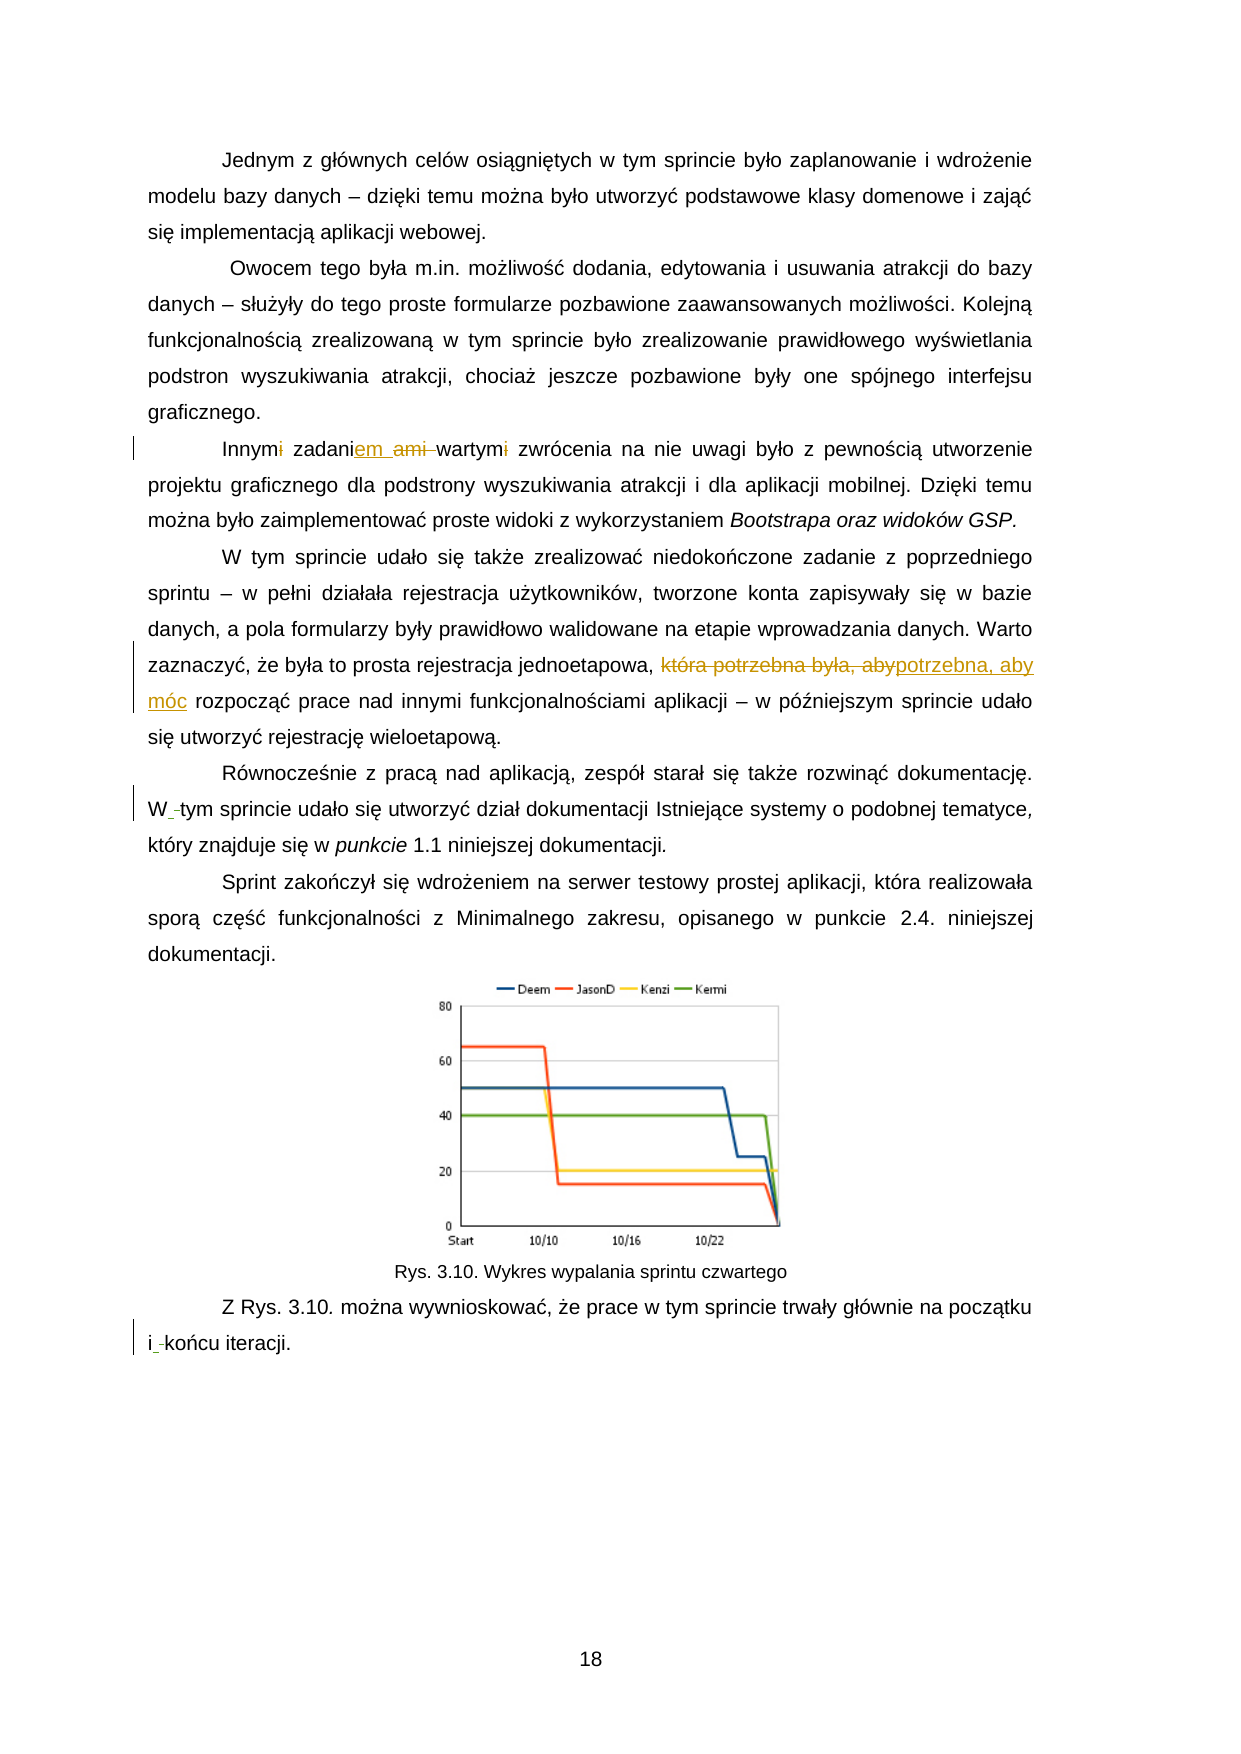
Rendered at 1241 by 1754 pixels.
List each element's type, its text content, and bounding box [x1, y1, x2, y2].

text Sprint zakończył się wdrożeniem na serwer testowy prostej aplikacji, która realizowała sporą część funkcjonalności z Minimalnego zakresu, opisanego w punkcie . niniejszej dokumentacji. [148, 869, 1033, 965]
picture [432, 978, 787, 1249]
text Równocześnie z pracą nad aplikacją, zespół starał się także rozwinąć dokumentację. Wtym sprincie udało się utworzyć dział dokumentacji , który znajduje się w punkcie niniejszej dokumentacji. [148, 761, 1033, 857]
text W tym sprincie udało się także zrealizować niedokończone zadanie z poprzedniego sprintu – w pełni działała rejestracja użytkowników, tworzone konta zapisywały się w bazie danych, a pola formularzy były prawidłowo walidowane na etapie wprowadzania danych. Warto zaznaczyć, że była to prosta rejestracja jednoetapowa, rozpocząć prace nad innymi funkcjonalnościami aplikacji – w późniejszym sprincie udało się utworzyć rejestrację wieloetapową. [148, 545, 1033, 748]
text Jednym z głównych celów osiągniętych w tym sprincie było zaplanowanie i wdrożenie modelu bazy danych – dzięki temu można było utworzyć podstawowe klasy domenowe i zająć się implementacją aplikacji webowej. [148, 148, 1033, 243]
text Innym zadaniwartym zwrócenia na nie uwagi było z pewnością utworzenie projektu graficznego dla podstrony wyszukiwania atrakcji i dla aplikacji mobilnej. Dzięki temu można było zaimplementować proste widoki z wykorzystaniem Bootstrapa oraz widoków GSP. [148, 436, 1033, 532]
text Z . można wywnioskować, że prace w tym sprincie trwały głównie na początku ikońcu iteracji. [148, 1295, 1033, 1355]
text Owocem tego była m.in. możliwość dodania, edytowania i usuwania atrakcji do bazy danych – służyły do tego proste formularze pozbawione zaawansowanych możliwości. Kolejną funkcjonalnością zrealizowaną w tym sprincie było zrealizowanie prawidłowego wyświetlania podstron wyszukiwania atrakcji, chociaż jeszcze pozbawione były one spójnego interfejsu graficznego. [148, 256, 1033, 424]
text Rys. .. Wykres wypalania sprintu czwartego [148, 1261, 1033, 1282]
